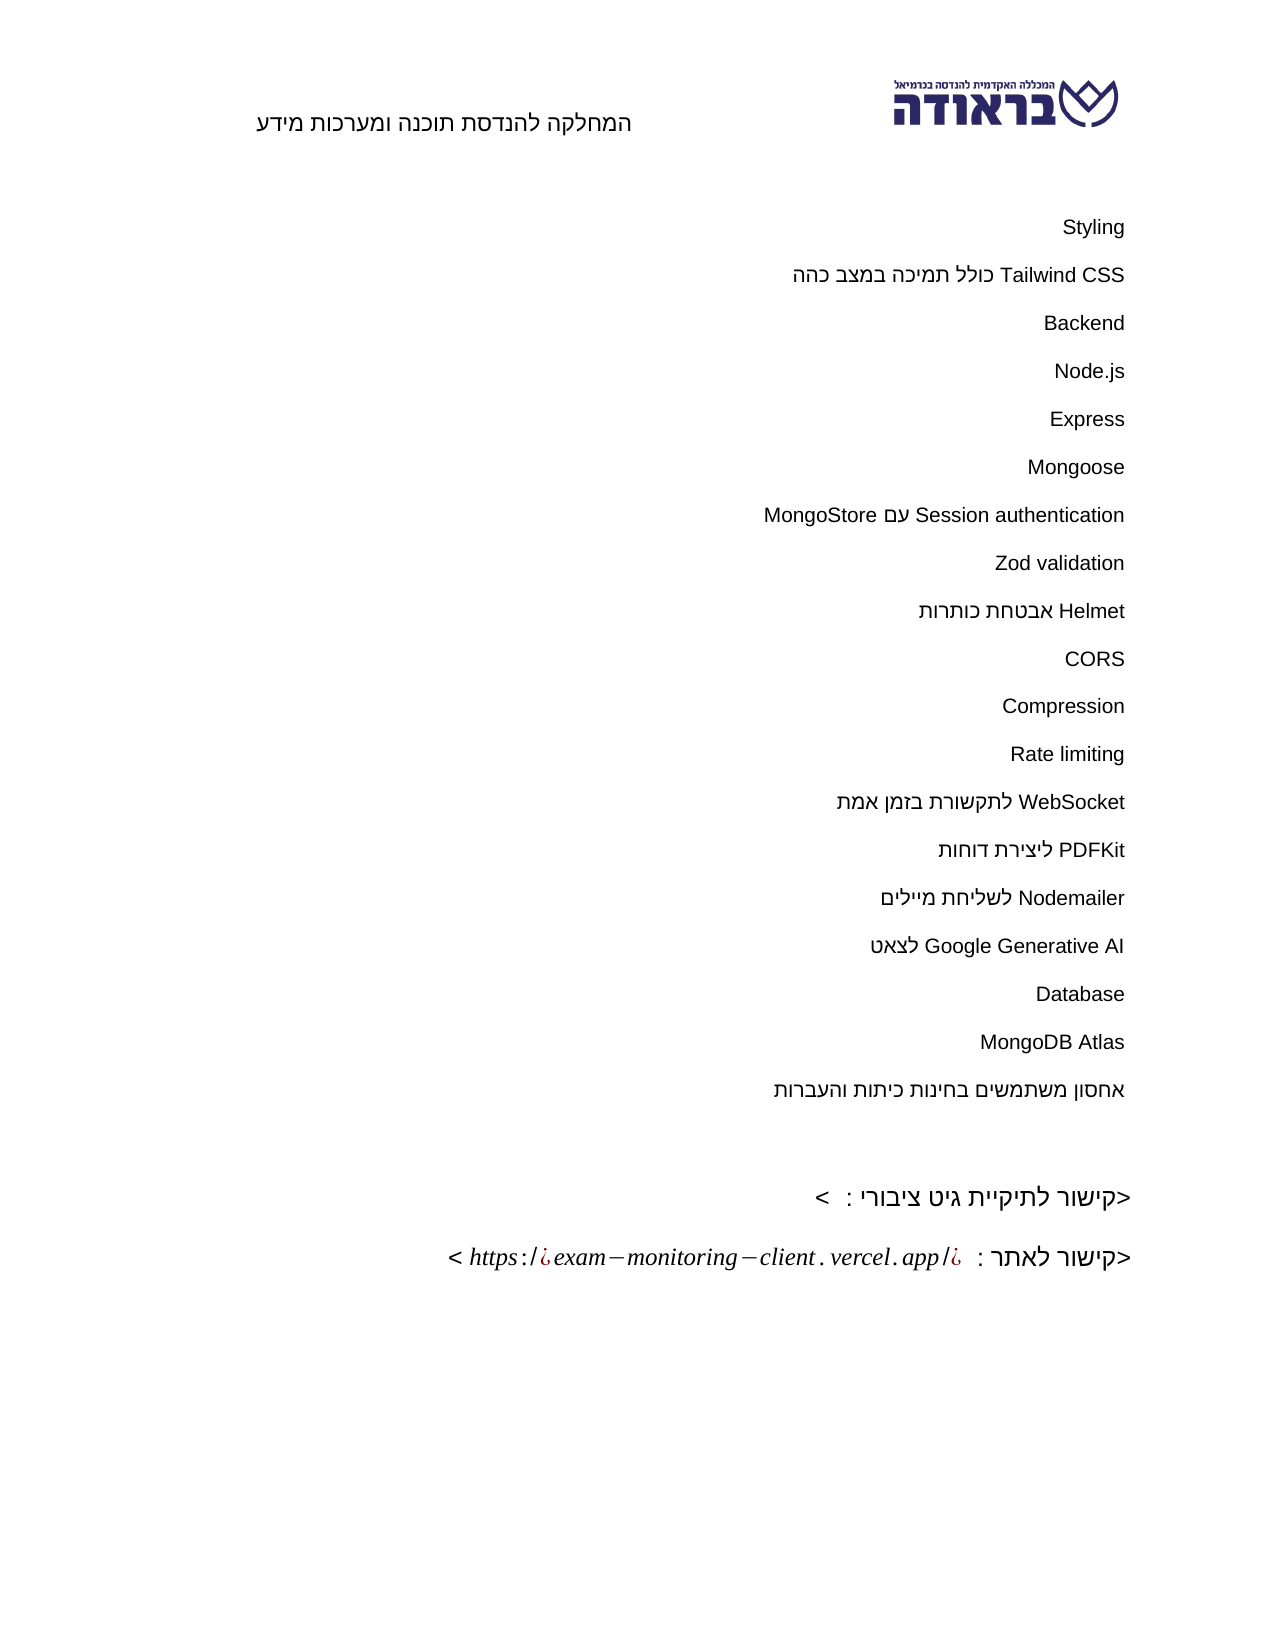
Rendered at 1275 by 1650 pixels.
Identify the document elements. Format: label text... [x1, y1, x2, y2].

picture [887, 75, 1125, 132]
text Backend Node.js Express Mongoose Session authentication עם MongoStore Zod validation Helmet אבטחת כותרות CORS Compression Rate limiting WebSocket לתקשורת בזמן אמת PDFKit ליצירת דוחות Nodemailer לשליחת מיילים Google Generative AI לצאט [187, 311, 1125, 958]
text <קישור לאתר : > [187, 1243, 1131, 1272]
text Database MongoDB Atlas אחסון משתמשים בחינות כיתות והעברות [187, 982, 1125, 1102]
text <קישור לתיקיית גיט ציבורי : > [187, 1183, 1131, 1212]
text Styling Tailwind CSS כולל תמיכה במצב כהה [187, 215, 1125, 287]
